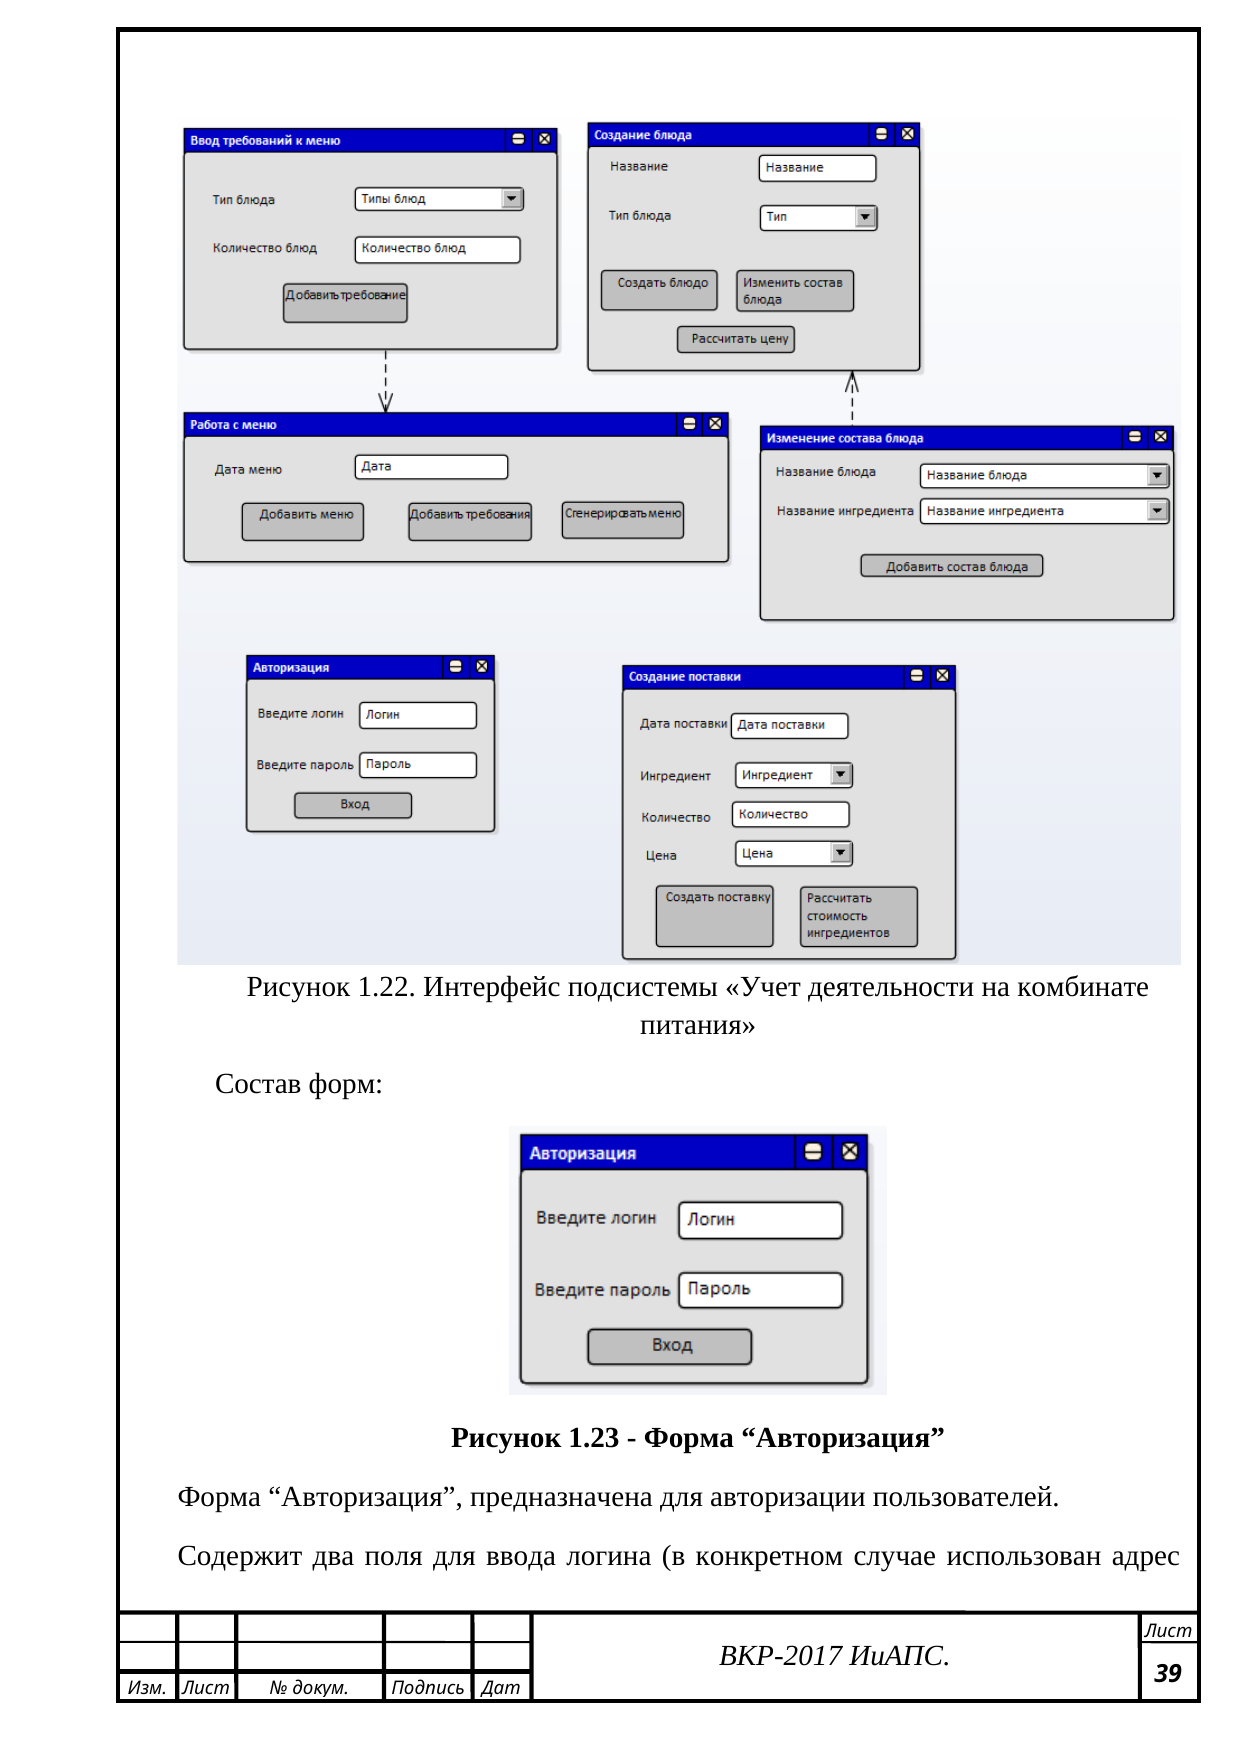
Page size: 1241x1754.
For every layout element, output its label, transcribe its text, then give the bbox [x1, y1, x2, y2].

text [177, 1538, 1181, 1572]
picture [508, 1126, 887, 1395]
text Форма “Авторизация”, предназначена для авторизации пользователей. [177, 1479, 1181, 1513]
text Рисунок 1.22. Интерфейс подсистемы «Учет деятельности на комбинате питания» [215, 969, 1181, 1041]
picture [177, 118, 1182, 965]
text Рисунок 1.23 - Форма “Авторизация” [215, 1420, 1181, 1453]
text Состав форм: [215, 1067, 1181, 1100]
